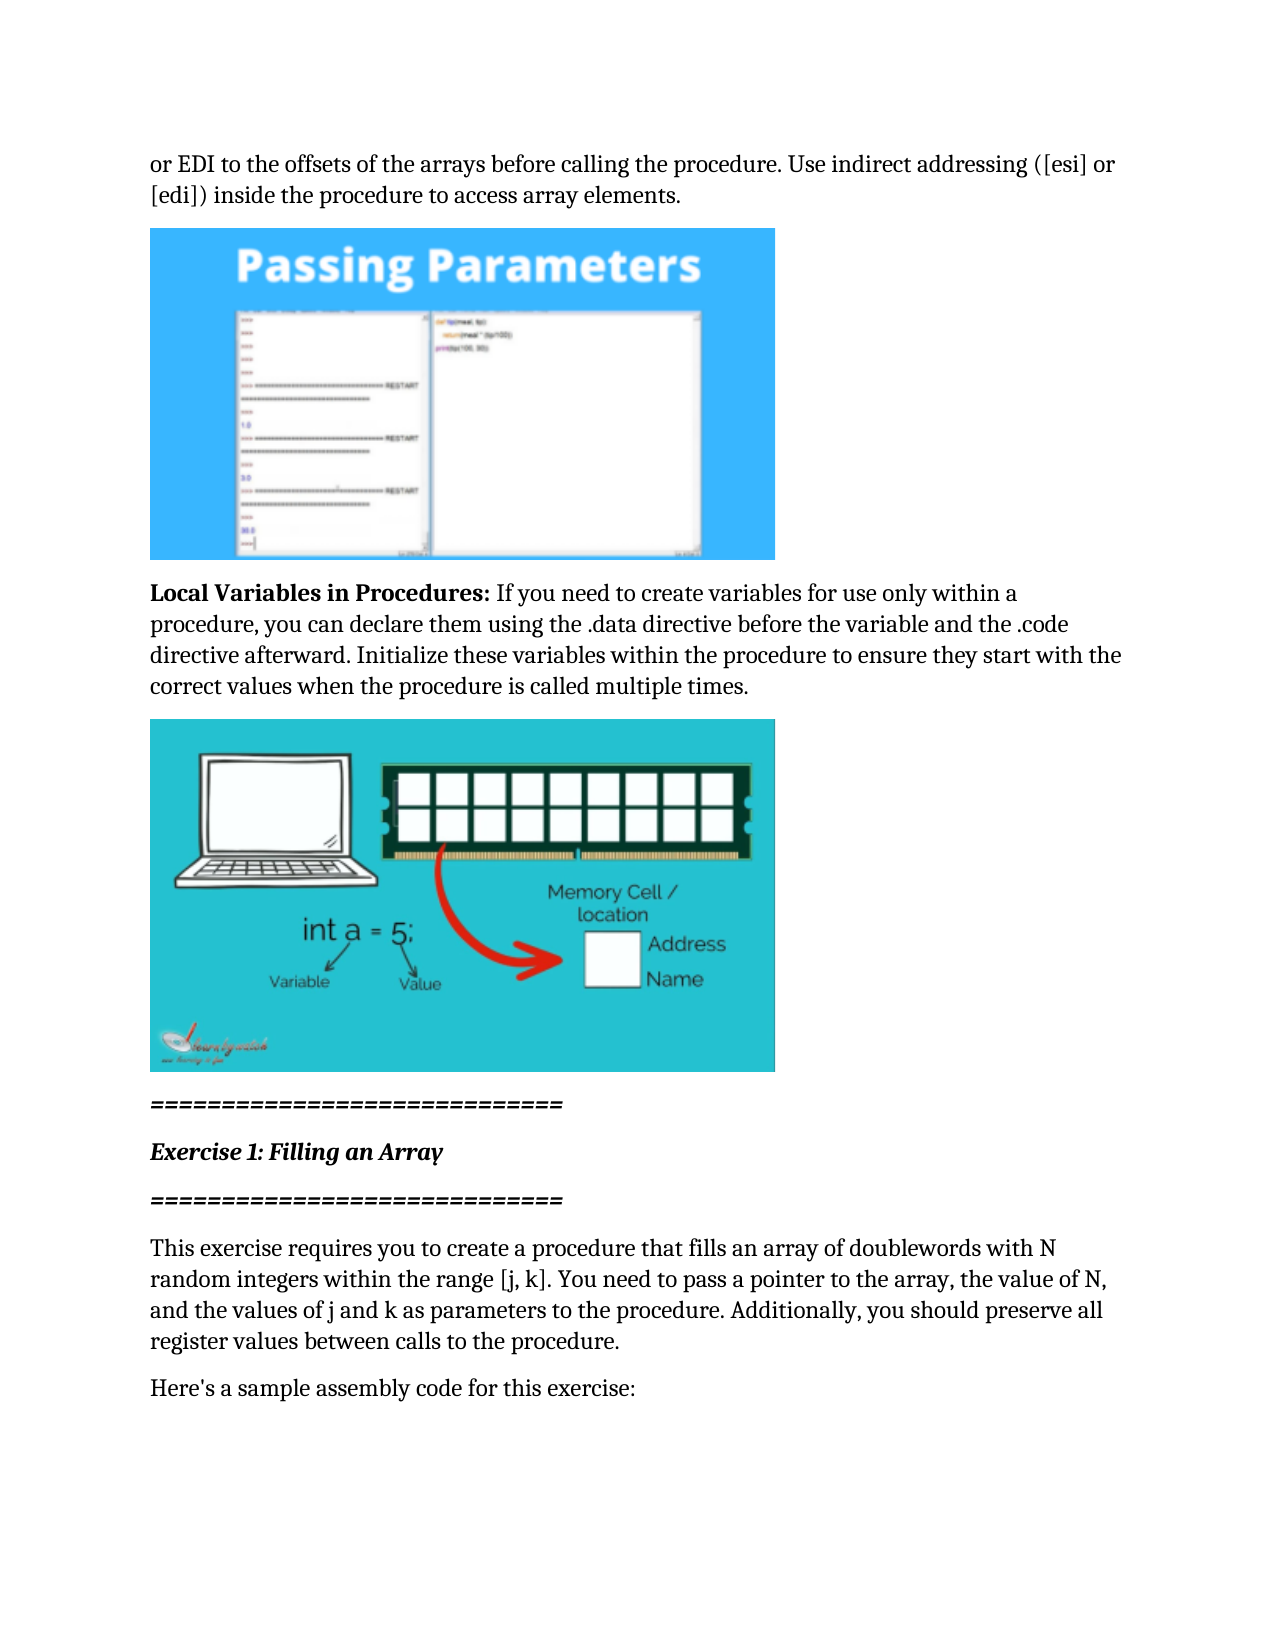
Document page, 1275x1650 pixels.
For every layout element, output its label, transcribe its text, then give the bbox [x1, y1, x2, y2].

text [150, 150, 1125, 210]
text Exercise 1: Filling an Array [150, 1138, 1125, 1167]
text Here's a sample assembly code for this exercise: [150, 1374, 1125, 1403]
picture [150, 719, 775, 1072]
text ============================= [150, 1186, 1125, 1214]
text ============================= [150, 1090, 1125, 1119]
text This exercise requires you to create a procedure that fills an array of doublewords with N random integers within the range [j, k]. You need to pass a pointer to the array, the value of N, and the values of j and k as parameters to the procedure. Additionally, you should preserve all register values between calls to the procedure. [150, 1233, 1125, 1355]
picture [150, 228, 775, 560]
text Local Variables in Procedures: If you need to create variables for use only within a procedure, you can declare them using the .data directive before the variable and the .code directive afterward. Initialize these variables within the procedure to ensure they start with the correct values when the procedure is called multiple times. [150, 579, 1125, 701]
